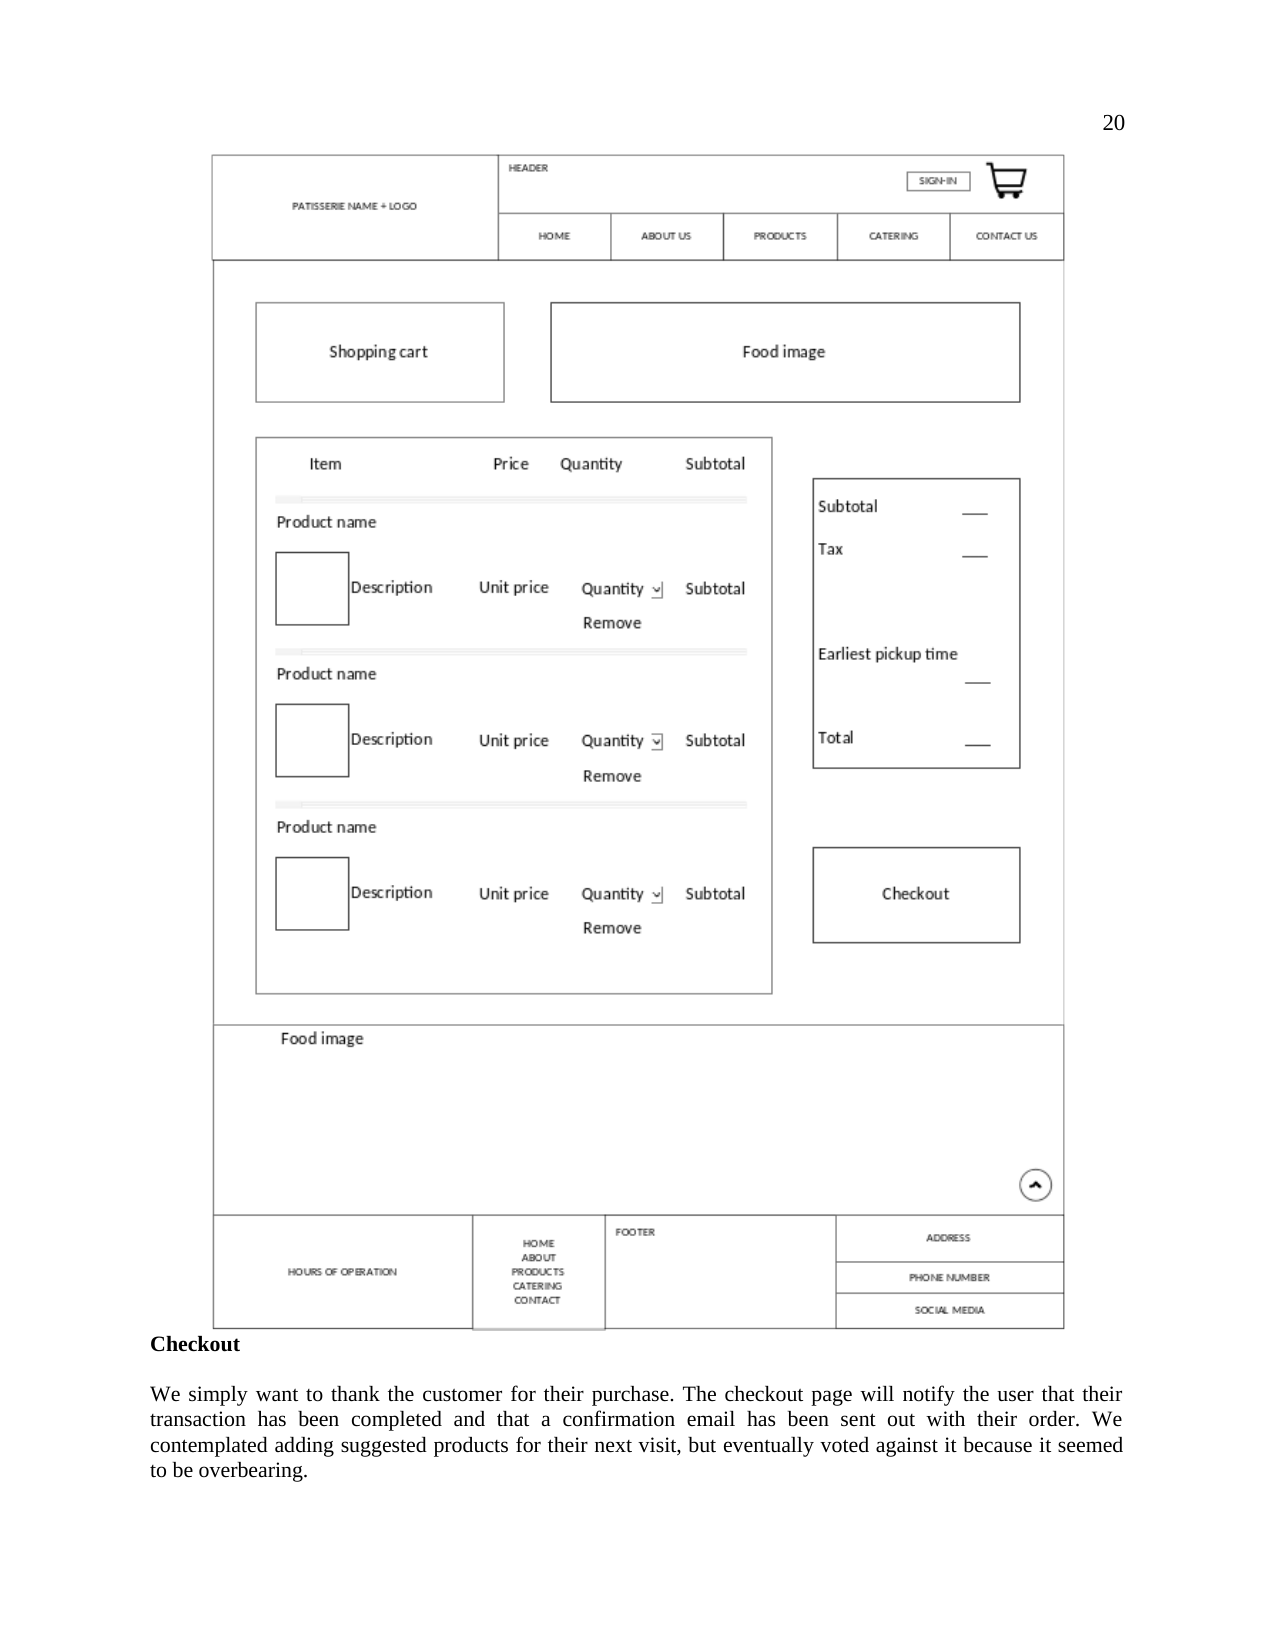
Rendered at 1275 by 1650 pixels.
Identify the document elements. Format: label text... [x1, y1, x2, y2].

text We simply want to thank the customer for their purchase. The checkout page will notify the user that their transaction has been completed and that a confirmation email has been sent out with their order. We contemplated adding suggested products for their next visit, but eventually voted against it because it seemed to be overbearing. [150, 1381, 1125, 1482]
text Checkout [150, 1331, 1125, 1356]
